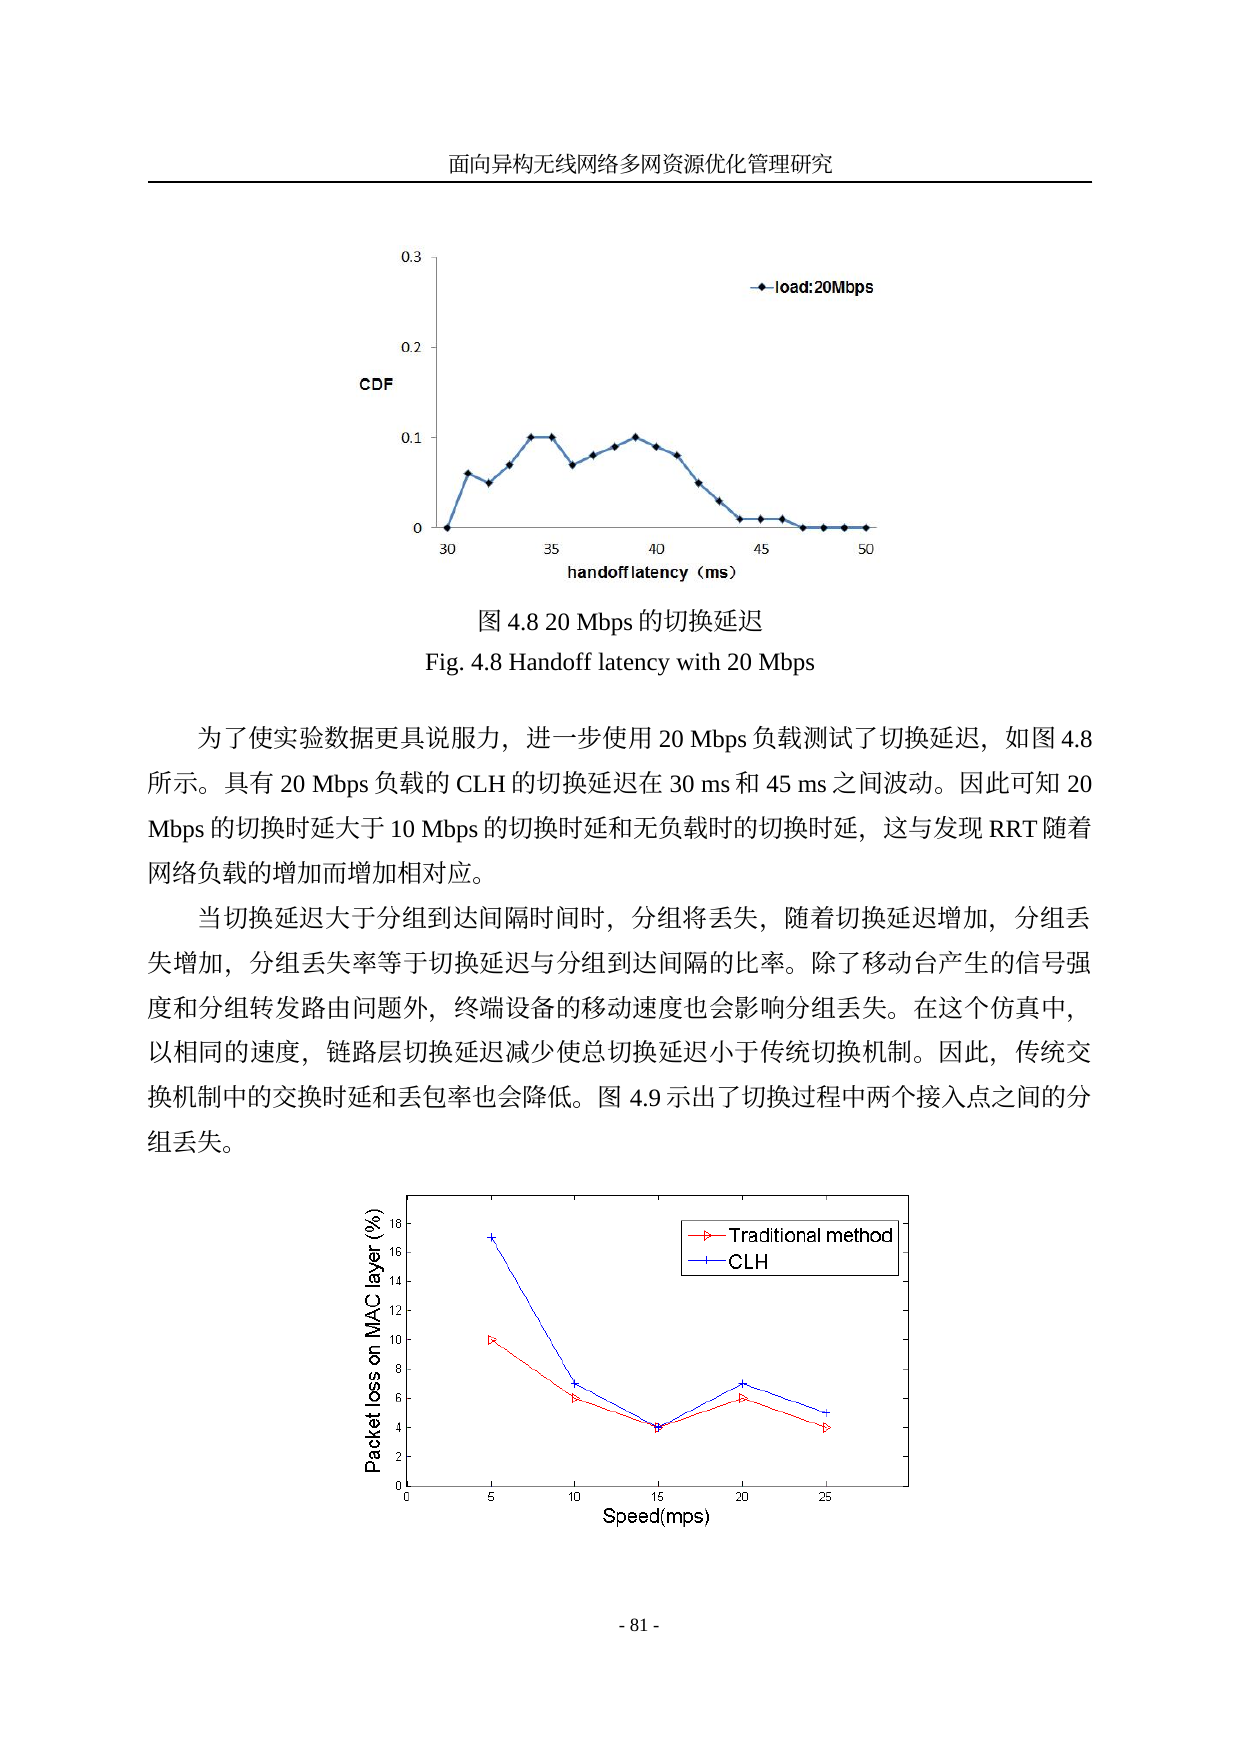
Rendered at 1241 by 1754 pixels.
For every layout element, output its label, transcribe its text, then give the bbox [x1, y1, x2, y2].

text 图4.8 20 Mbps的切换延迟 [148, 602, 1092, 638]
text 当切换延迟大于分组到达间隔时间时，分组将丢失，随着切换延迟增加，分组丢失增加，分组丢失率等于切换延迟与分组到达间隔的比率。除了移动台产生的信号强度和分组转发路由问题外，终端设备的移动速度也会影响分组丢失。在这个仿真中，以相同的速度，链路层切换延迟减少使总切换延迟小于传统切换机制。因此，传统交换机制中的交换时延和丢包率也会降低。图4.9示出了切换过程中两个接入点之间的分组丢失。 [148, 898, 1092, 1159]
picture [355, 245, 885, 588]
text 为了使实验数据更具说服力，进一步使用20 Mbps负载测试了切换延迟，如图4.8所示。具有20 Mbps负载的CLH的切换延迟在30 ms和45 ms之间波动。因此可知20 Mbps的切换时延大于10 Mbps的切换时延和无负载时的切换时延，这与发现RRT随着网络负载的增加而增加相对应。 [148, 719, 1092, 889]
picture [321, 1167, 969, 1529]
text Fig. 4.8 Handoff latency with 20 Mbps [148, 647, 1092, 676]
